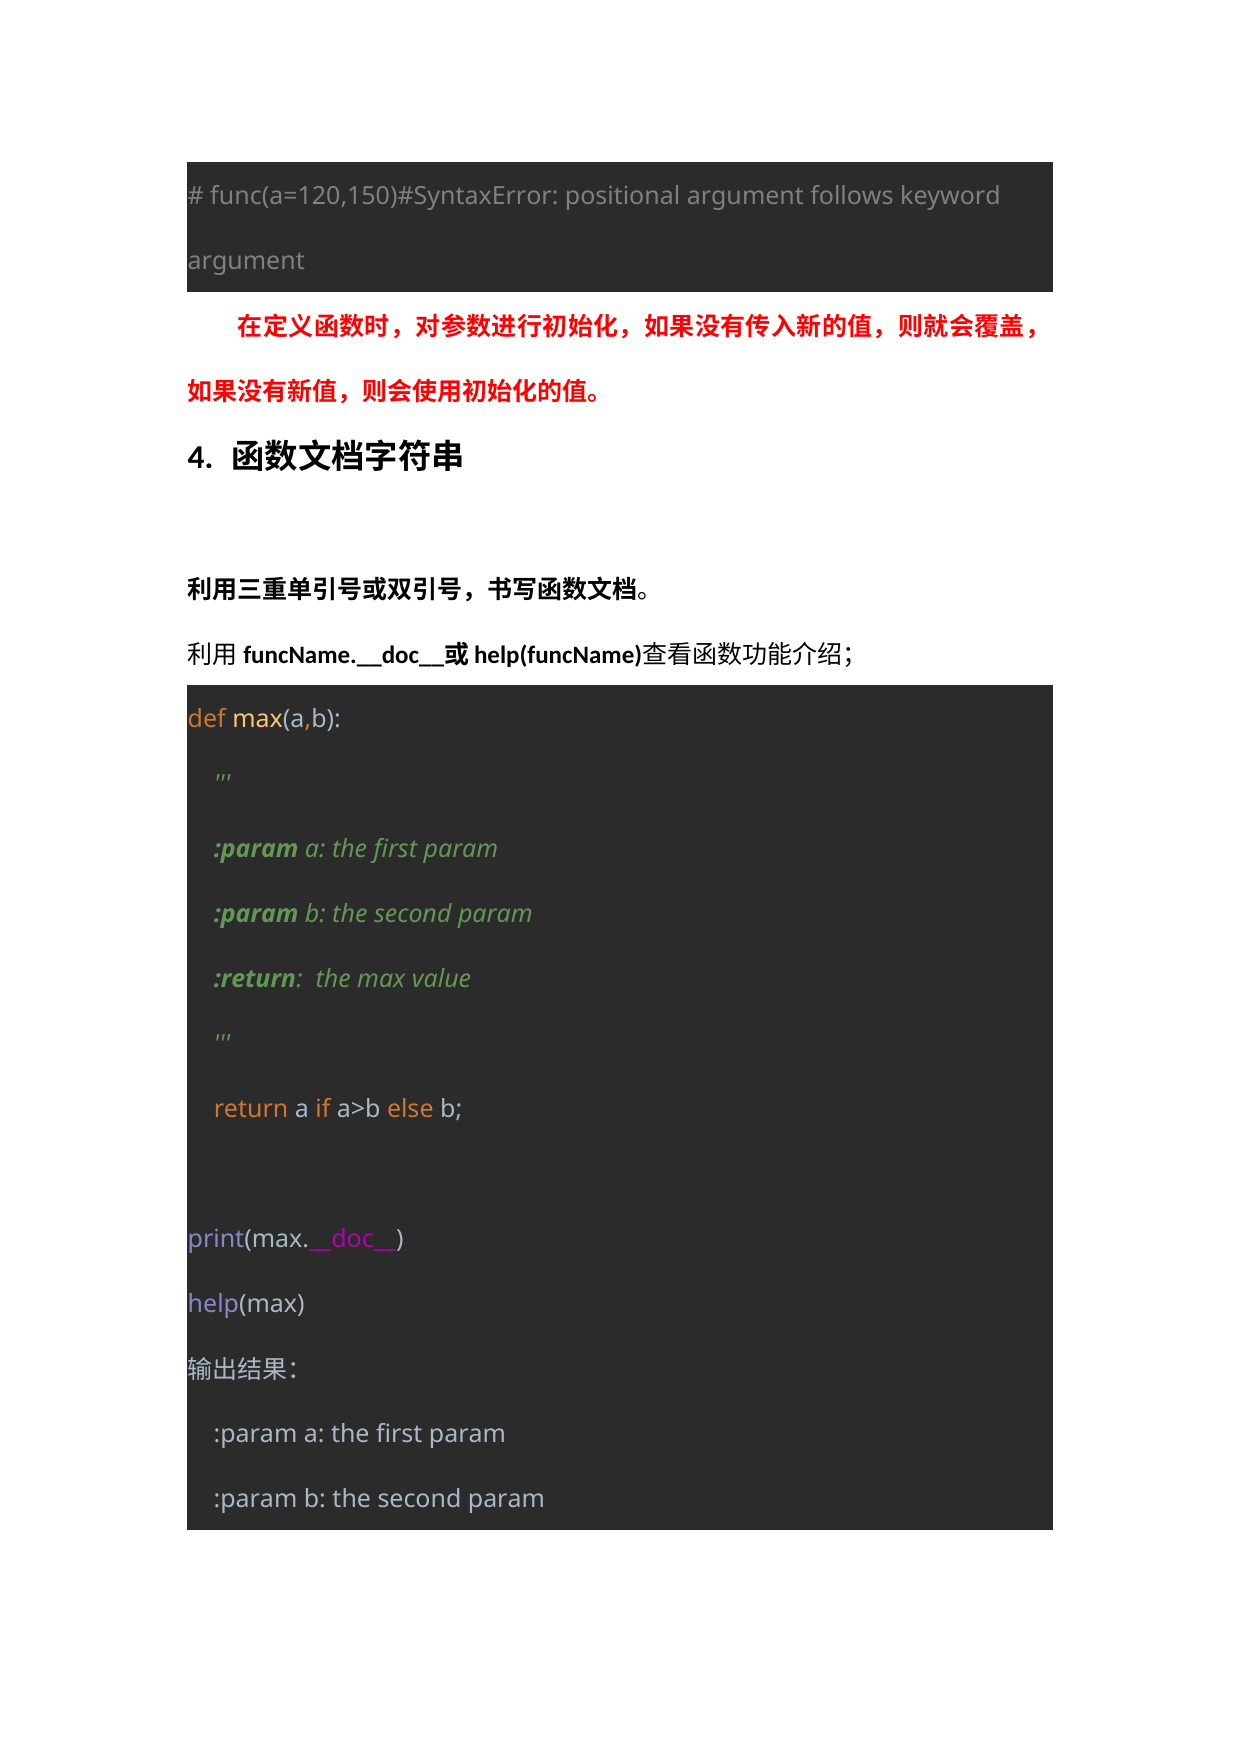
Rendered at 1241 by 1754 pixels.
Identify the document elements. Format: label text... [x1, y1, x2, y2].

text :param b: the second param [187, 1465, 1053, 1530]
text :param a: the first param [187, 1400, 1053, 1465]
subtitle 函数文档字符串 [187, 422, 1053, 487]
text 在定义函数时，对参数进行初始化，如果没有传入新的值，则就会覆盖，如果没有新值，则会使用初始化的值。 [187, 292, 1053, 422]
text 输出结果： [187, 1335, 1053, 1400]
text def max(a,b): ''' :param a: the first param :param b: the second param :return: the max value ''' return a if a>b else b; print(max.__doc__) help(max) [187, 685, 1053, 1335]
text 利用三重单引号或双引号，书写函数文档。 [187, 555, 1053, 620]
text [187, 162, 1053, 292]
text 利用 funcName.__doc__或help(funcName)查看函数功能介绍； [187, 620, 1053, 685]
